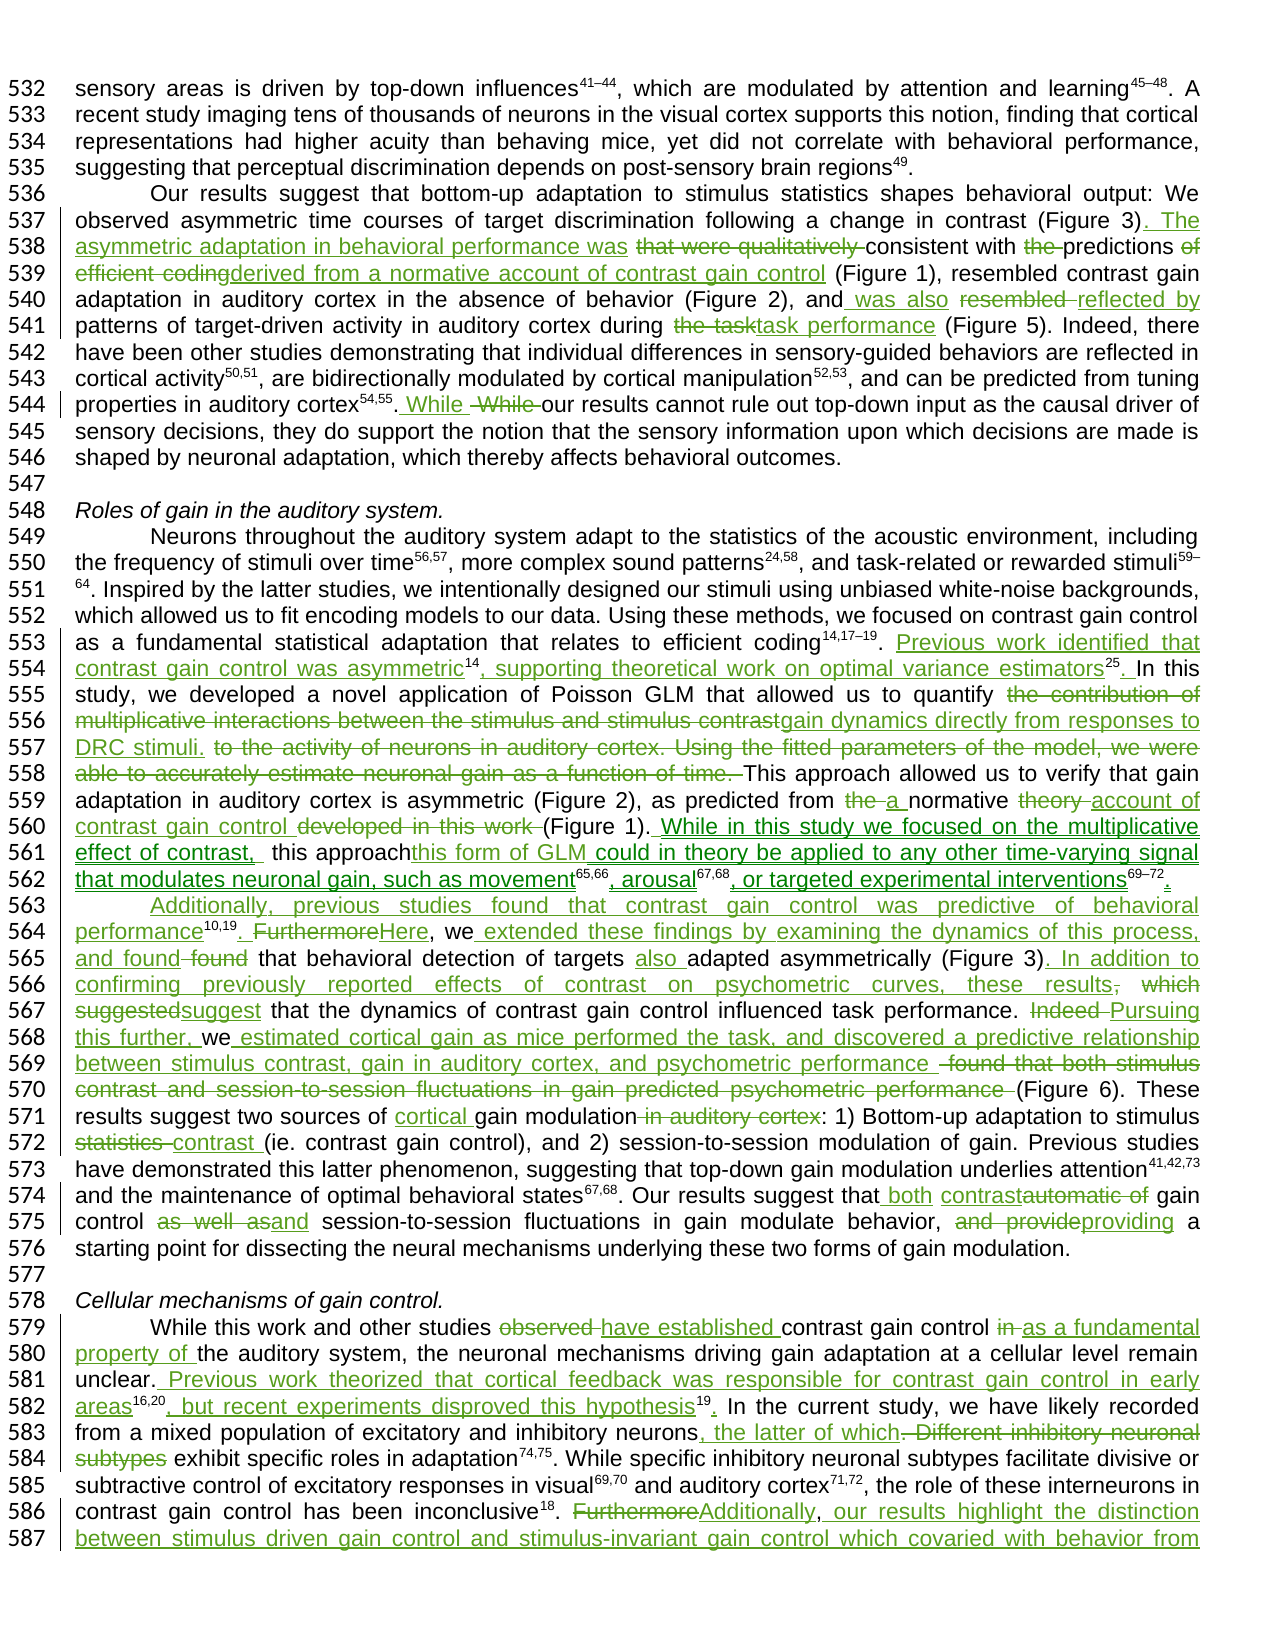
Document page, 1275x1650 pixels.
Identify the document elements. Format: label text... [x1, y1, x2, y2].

text Cellular mechanisms of gain control. [75, 1287, 1200, 1314]
text Roles of gain in the auditory system. [75, 497, 1200, 523]
text Neurons throughout the auditory system adapt to the statistics of the acoustic environment, including the frequency of stimuli over time56,57, more complex sound patterns24,58, and task-related or rewarded stimuli59–64. Inspired by the latter studies, we intentionally designed our stimuli using unbiased white-noise backgrounds, which allowed us to fit encoding models to our data. Using these methods, we focused on contrast gain control as a fundamental statistical adaptation that relates to efficient coding14,17–19. 1425In this study, we developed a novel application of Poisson GLM that allowed us to quantify This approach allowed us to verify that gain adaptation in auditory cortex is asymmetric (Figure 2), as predicted from normative (Figure 1).65,6667,6869–72 [75, 523, 1200, 892]
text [75, 1314, 1200, 1547]
text Our results suggest that bottom-up adaptation to stimulus statistics shapes behavioral output: We observed asymmetric time courses of target discrimination following a change in contrast (Figure 3) consistent with predictions (Figure 1), resembled contrast gain adaptation in auditory cortex in the absence of behavior (Figure 2), and patterns of target-driven activity in auditory cortex during (Figure 5). Indeed, there have been other studies demonstrating that individual differences in sensory-guided behaviors are reflected in cortical activity50,51, are bidirectionally modulated by cortical manipulation52,53, and can be predicted from tuning properties in auditory cortex54,55.our results cannot rule out top-down input as the causal driver of sensory decisions, they do support the notion that the sensory information upon which decisions are made is shaped by neuronal adaptation, which thereby affects behavioral outcomes. [75, 180, 1200, 470]
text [75, 75, 1200, 180]
text 10,19, we that behavioral detection of targets adapted asymmetrically (Figure 3) that the dynamics of contrast gain control influenced task performance. we(Figure 6). These results suggest two sources of gain modulation: 1) Bottom-up adaptation to stimulus (ie. contrast gain control), and 2) session-to-session modulation of gain. Previous studies have demonstrated this latter phenomenon, suggesting that top-down gain modulation underlies attention41,42,73 and the maintenance of optimal behavioral states67,68. Our results suggest that gain control session-to-session fluctuations in gain modulate behavior, a starting point for dissecting the neural mechanisms underlying these two forms of gain modulation. [75, 892, 1200, 1261]
